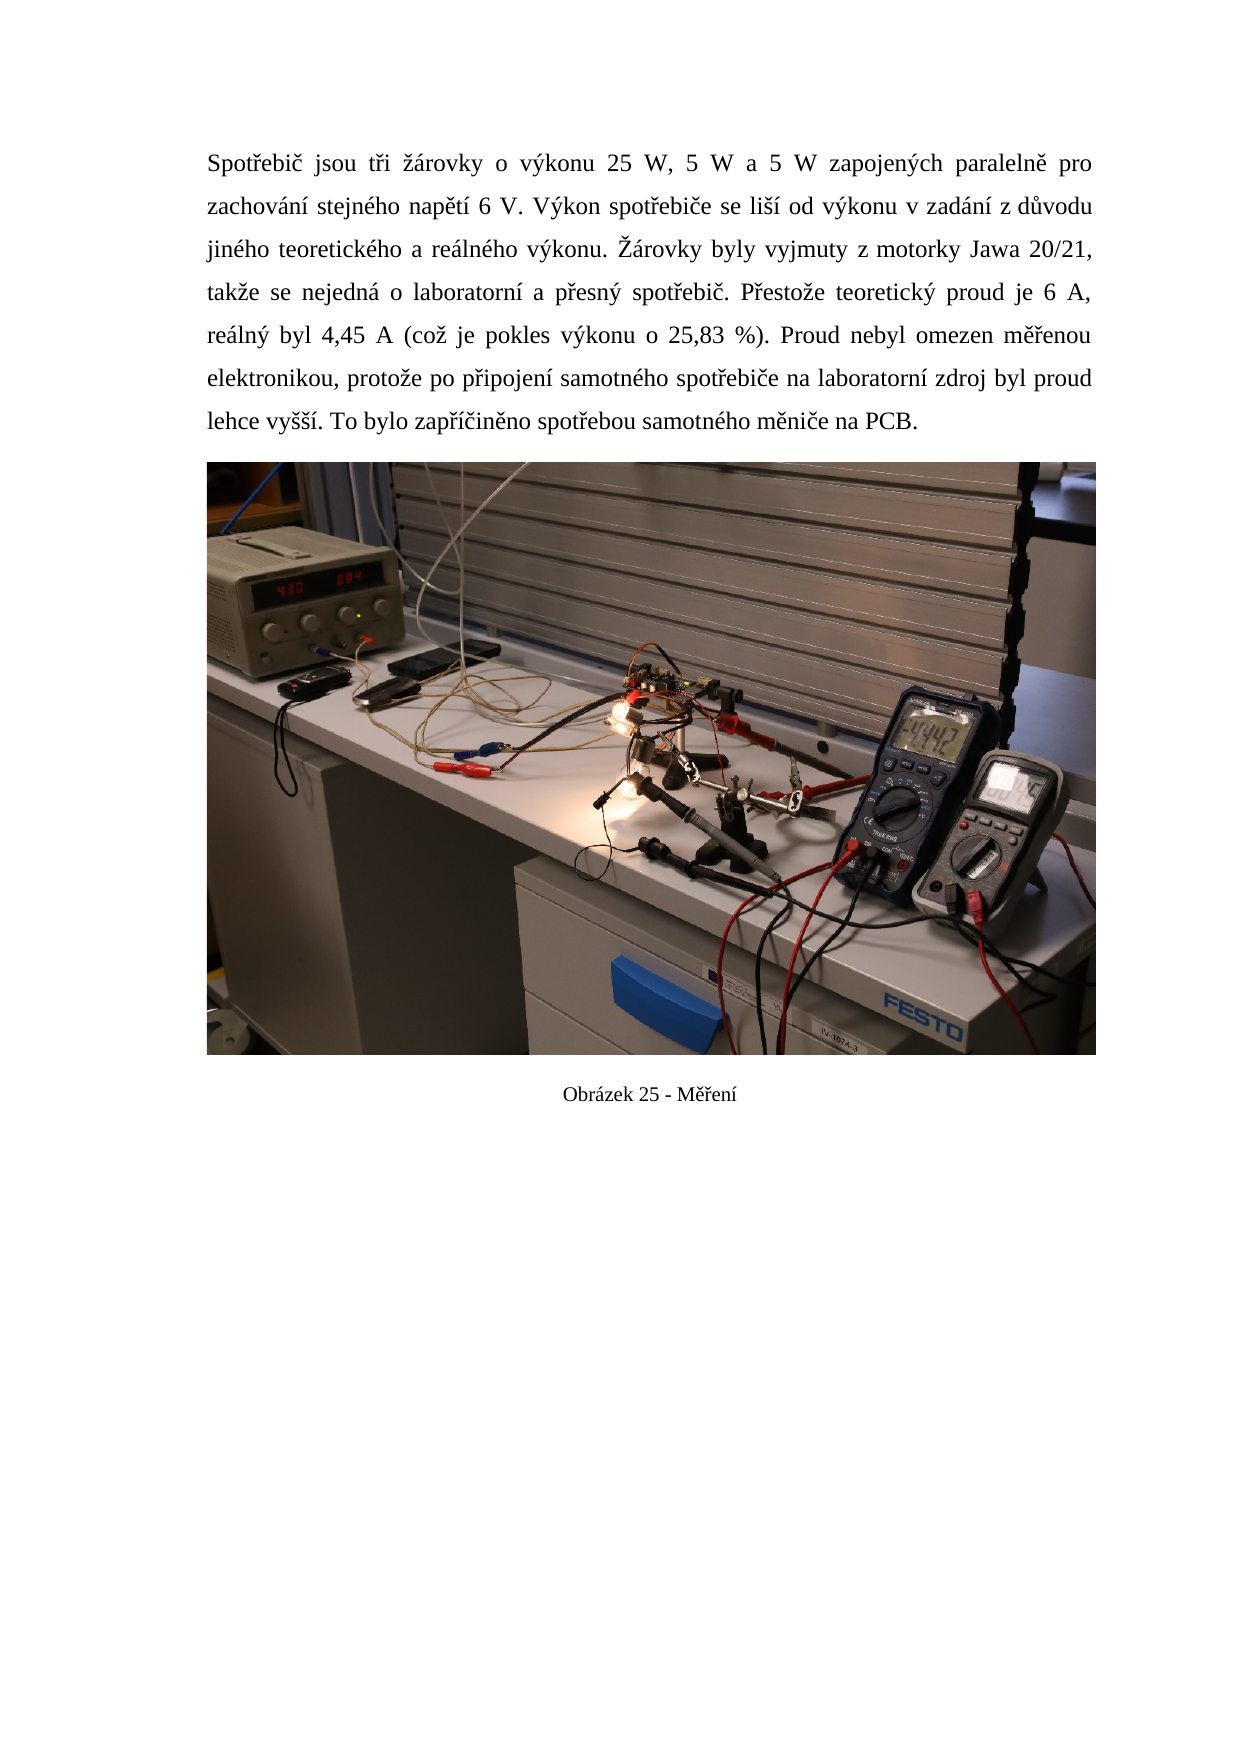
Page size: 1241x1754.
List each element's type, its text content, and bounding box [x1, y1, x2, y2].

text Spotřebič jsou tři žárovky o výkonu 25 W, 5 W a 5 W zapojených paralelně pro zachování stejného napětí 6 V. Výkon spotřebiče se liší od výkonu v zadání z důvodu jiného teoretického a reálného výkonu. Žárovky byly vyjmuty z motorky Jawa 20/21, takže se nejedná o laboratorní a přesný spotřebič. Přestože teoretický proud je 6 A, reálný byl 4,45 A (což je pokles výkonu o 25,83 %). Proud nebyl omezen měřenou elektronikou, protože po připojení samotného spotřebiče na laboratorní zdroj byl proud lehce vyšší. To bylo zapříčiněno spotřebou samotného měniče na PCB. [207, 148, 1092, 435]
picture [206, 462, 1096, 1055]
